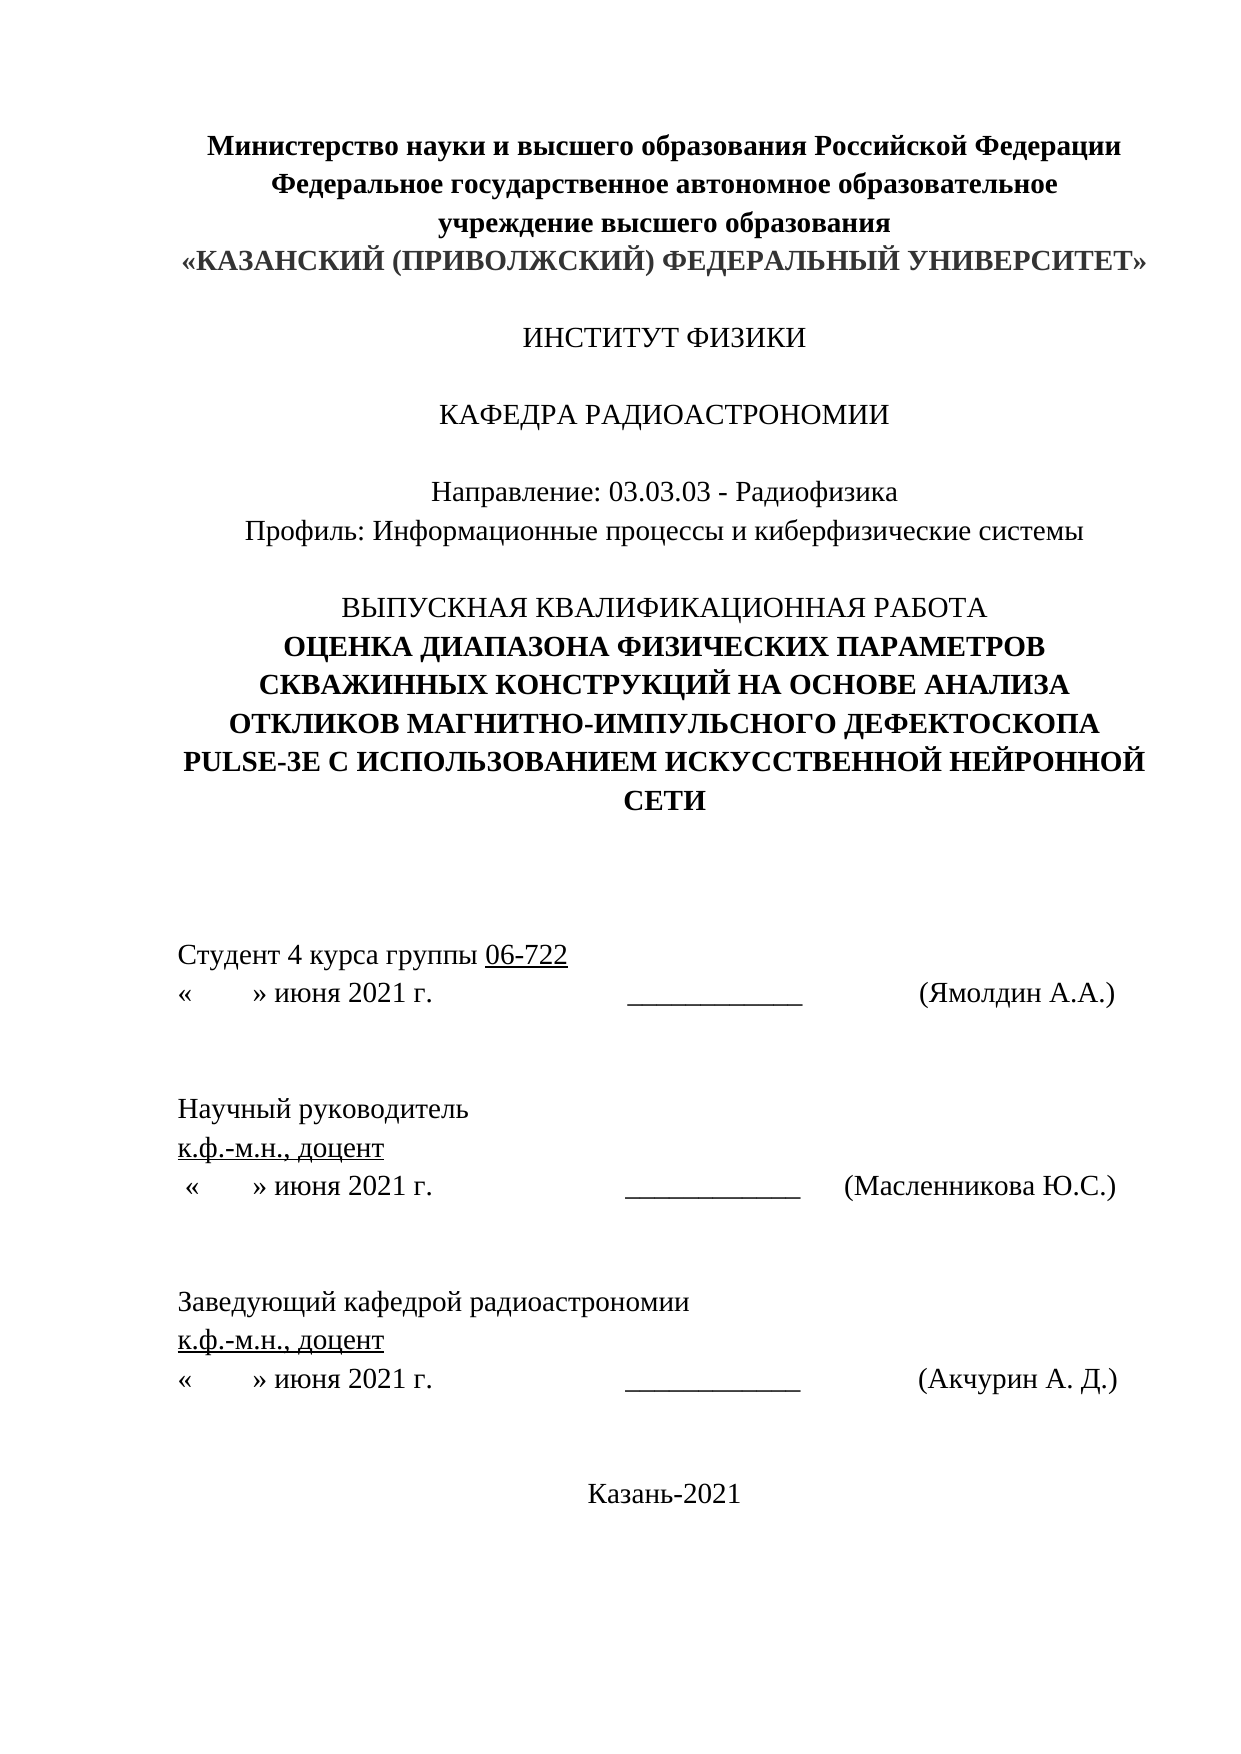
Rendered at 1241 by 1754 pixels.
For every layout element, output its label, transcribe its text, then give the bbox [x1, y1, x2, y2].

text « » июня 2021 г. ____________ (Масленникова Ю.С.) [177, 1168, 1152, 1202]
text КАФЕДРА РАДИОАСТРОНОМИИ [177, 397, 1152, 431]
text Казань-2021 [177, 1477, 1152, 1510]
text ВЫПУСКНАЯ КВАЛИФИКАЦИОННАЯ РАБОТА [177, 590, 1152, 624]
text ОЦЕНКА ДИАПАЗОНА ФИЗИЧЕСКИХ ПАРАМЕТРОВ СКВАЖИННЫХ КОНСТРУКЦИЙ НА ОСНОВЕ АНАЛИЗА ОТКЛИКОВ МАГНИТНО-ИМПУЛЬСНОГО ДЕФЕКТОСКОПА PULSE-3E С ИСПОЛЬЗОВАНИЕМ ИСКУССТВЕННОЙ НЕЙРОННОЙ СЕТИ [177, 629, 1152, 816]
text Федеральное государственное автономное образовательное [177, 166, 1152, 200]
text ИНСТИТУТ ФИЗИКИ [177, 320, 1152, 354]
text Заведующий кафедрой радиоастрономии [177, 1284, 1152, 1317]
text Министерство науки и высшего образования Российской Федерации [177, 128, 1152, 161]
text Профиль: Информационные процессы и киберфизические системы [177, 513, 1152, 547]
text « » июня 2021 г. ____________ (Ямолдин А.А.) [177, 976, 1152, 1009]
text Направление: 03.03.03 - Радиофизика [177, 474, 1152, 508]
text Студент 4 курса группы 06-722 [177, 937, 1152, 971]
text учреждение высшего образования [177, 205, 1152, 238]
text к.ф.-м.н., доцент [177, 1322, 1152, 1356]
text « » июня 2021 г. ____________ (Акчурин А. Д.) [177, 1361, 1152, 1394]
text Научный руководитель [177, 1091, 1152, 1125]
text к.ф.-м.н., доцент [177, 1130, 1152, 1163]
